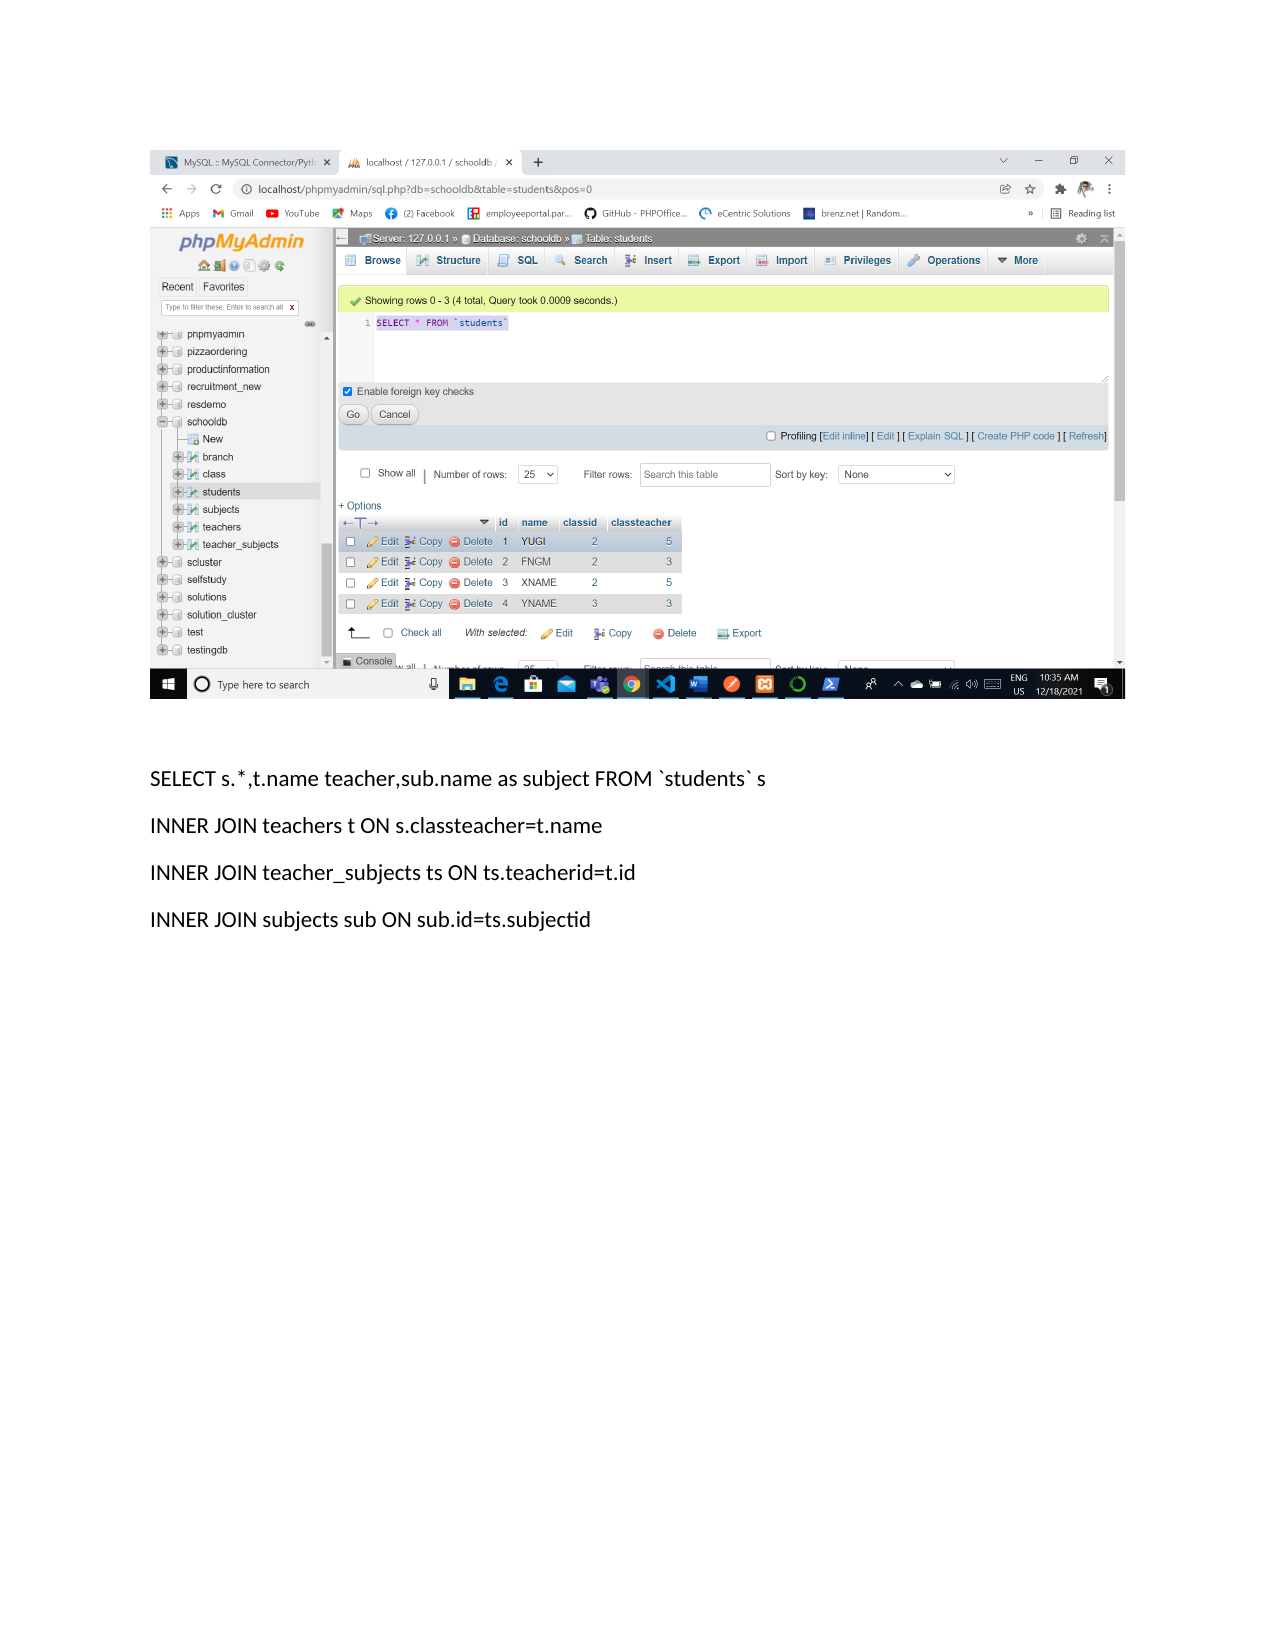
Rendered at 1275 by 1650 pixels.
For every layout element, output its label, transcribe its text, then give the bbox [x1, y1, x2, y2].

picture [150, 150, 1125, 699]
text INNER JOIN teacher_subjects ts ON ts.teacherid=t.id [150, 858, 1125, 886]
text SELECT s.*,t.name teacher,sub.name as subject FROM `students` s [150, 764, 1125, 792]
text INNER JOIN subjects sub ON sub.id=ts.subjectid [150, 905, 1125, 933]
text INNER JOIN teachers t ON s.classteacher=t.name [150, 811, 1125, 839]
